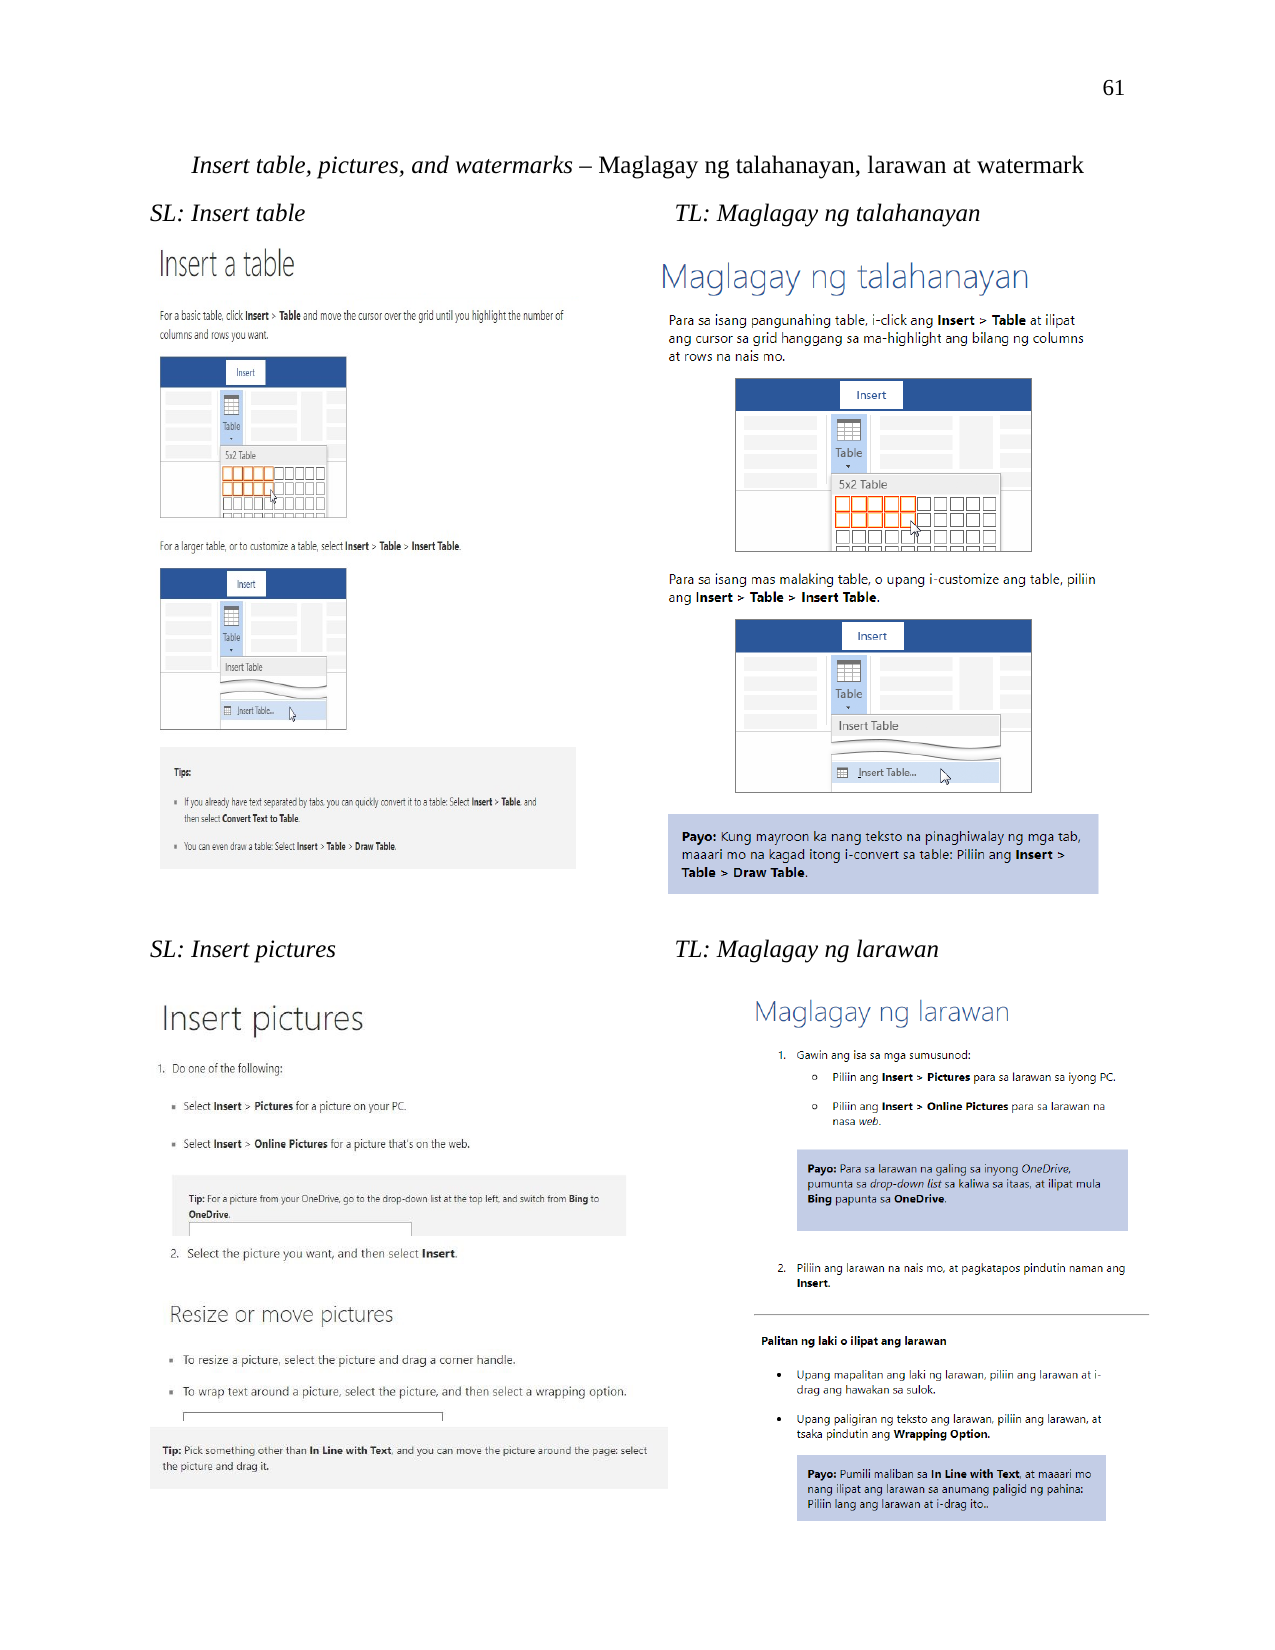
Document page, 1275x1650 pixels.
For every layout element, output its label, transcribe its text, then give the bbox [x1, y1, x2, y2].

text SL: Insert pictures [150, 934, 601, 963]
picture [150, 245, 580, 295]
picture [150, 982, 707, 1051]
picture [150, 1422, 668, 1489]
picture [150, 296, 579, 869]
picture [739, 983, 1150, 1531]
picture [646, 248, 1125, 912]
text SL: Insert table [150, 198, 601, 226]
picture [150, 1237, 651, 1421]
text Insert table, pictures, and watermarks – Maglagay ng talahanayan, larawan at watermark [150, 150, 1125, 179]
text TL: Maglagay ng talahanayan [674, 198, 1125, 226]
text TL: Maglagay ng larawan [674, 934, 1125, 963]
picture [150, 1052, 627, 1236]
